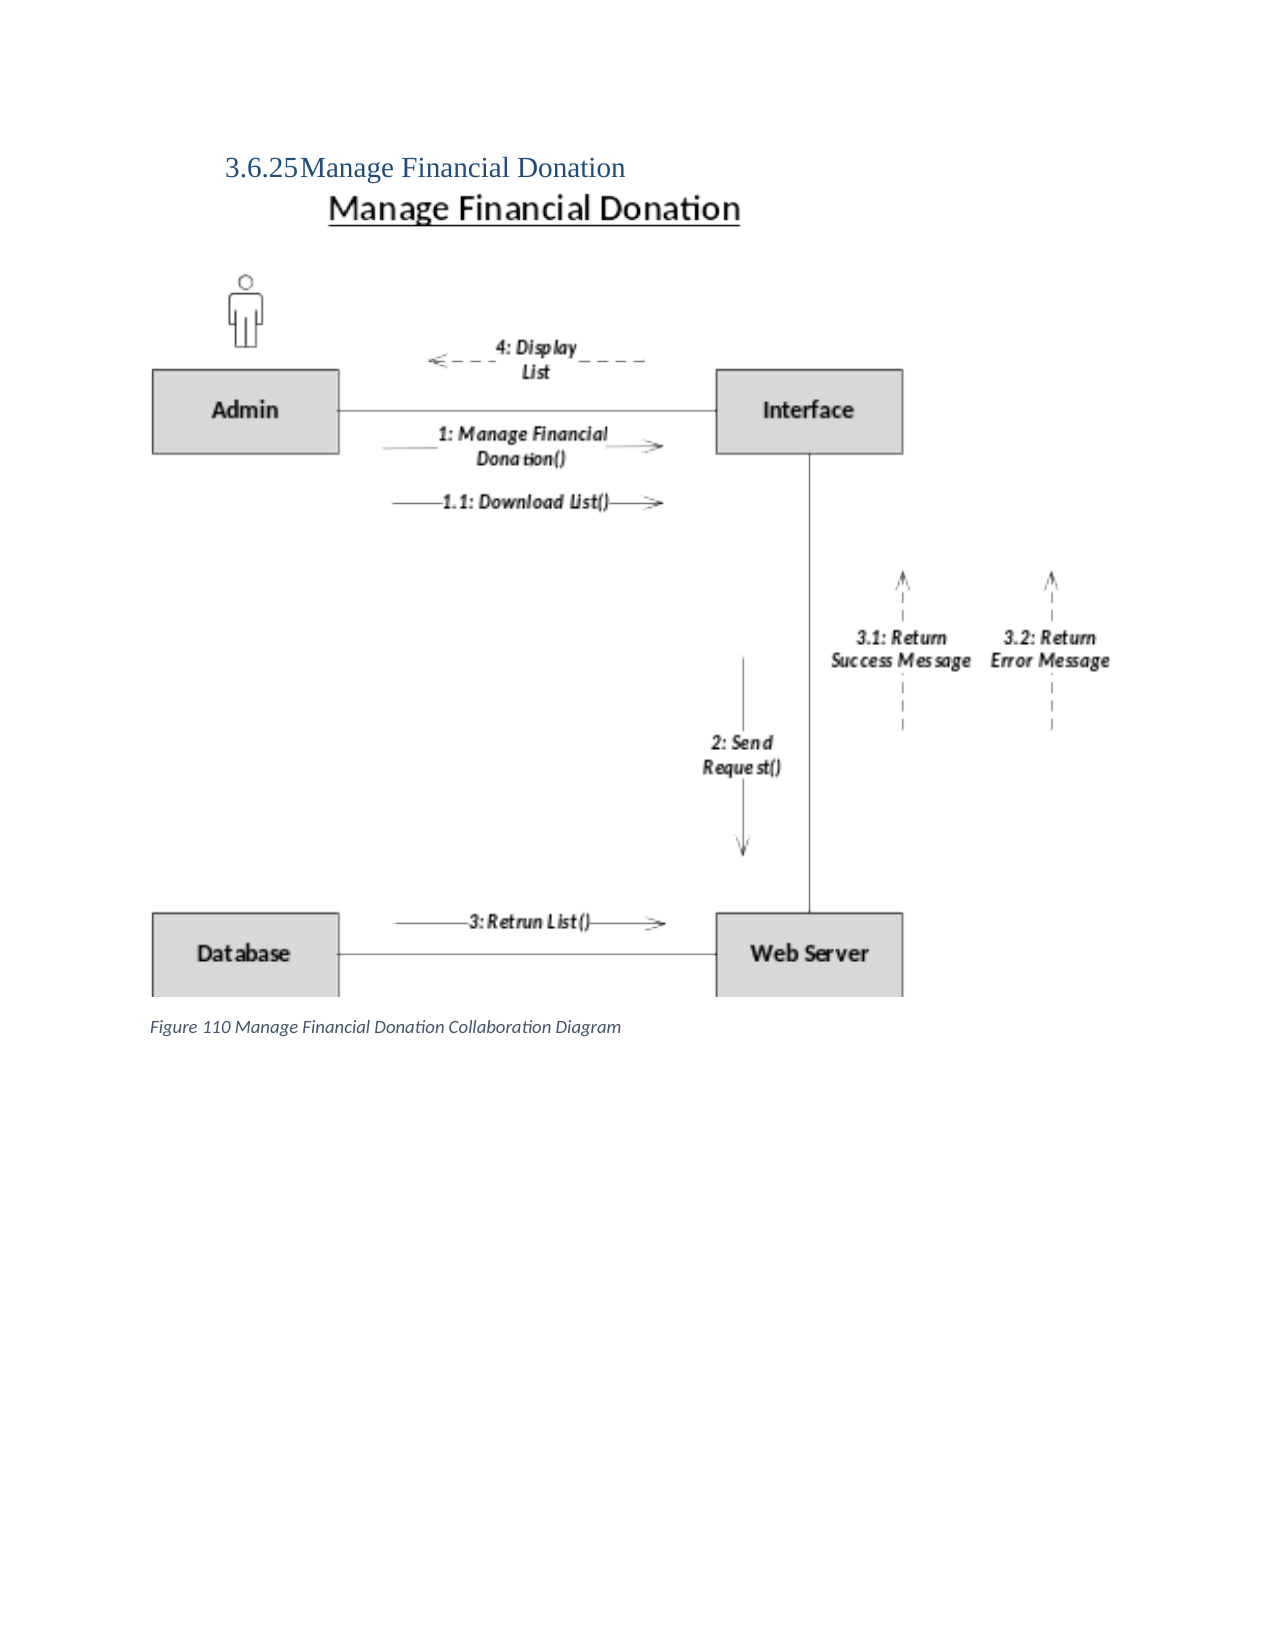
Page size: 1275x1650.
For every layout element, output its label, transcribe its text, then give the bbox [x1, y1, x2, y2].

subtitle Manage Financial Donation [225, 150, 1125, 183]
